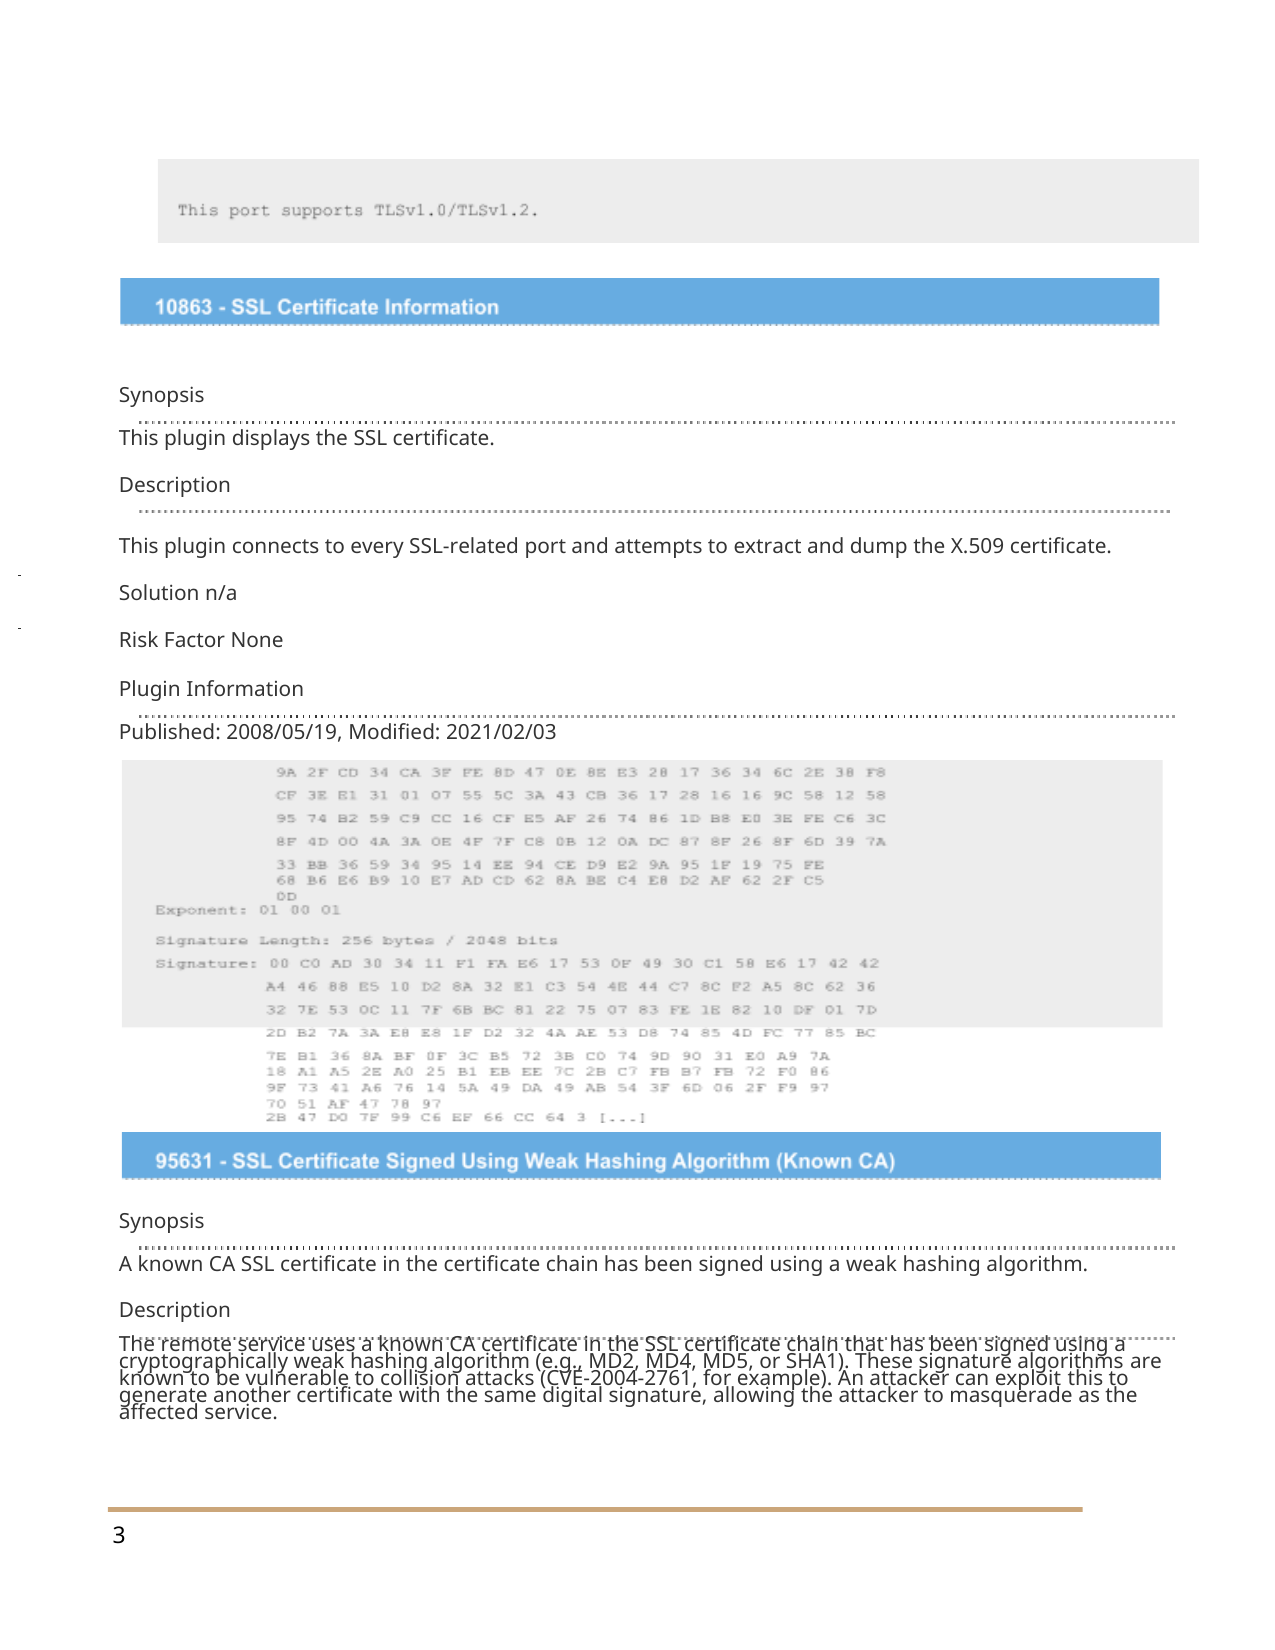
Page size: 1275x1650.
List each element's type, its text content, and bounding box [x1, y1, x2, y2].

picture [121, 1132, 1161, 1180]
text Published: 2008/05/19, Modified: 2021/02/03 [119, 702, 1275, 746]
text Synopsis [119, 1206, 1275, 1234]
text Description [119, 470, 1275, 498]
picture [107, 1507, 1083, 1512]
text Risk Factor None [119, 626, 1275, 654]
picture [136, 1246, 1175, 1250]
text A known CA SSL certificate in the certificate chain has been signed using a weak hashing algorithm. [119, 1234, 1275, 1278]
text Synopsis [119, 380, 1275, 408]
text Description [119, 1296, 1275, 1324]
picture [157, 159, 1200, 243]
text This plugin displays the SSL certificate. [119, 408, 1275, 452]
text This plugin connects to every SSL-related port and attempts to extract and dump the X.509 certificate. Solution n/a [119, 498, 1171, 607]
text The remote service uses a known CA certificate in the SSL certificate chain that has been signed using a cryptographically weak hashing algorithm (e.g., MD2, MD4, MD5, or SHA1). These signature algorithms are known to be vulnerable to collision attacks (CVE-2004-2761, for example). An attacker can exploit this to generate another certificate with the same digital signature, allowing the attacker to masquerade as the affected service. [119, 1324, 1171, 1426]
picture [121, 760, 1163, 1123]
text Plugin Information [119, 674, 1275, 702]
picture [120, 278, 1160, 326]
